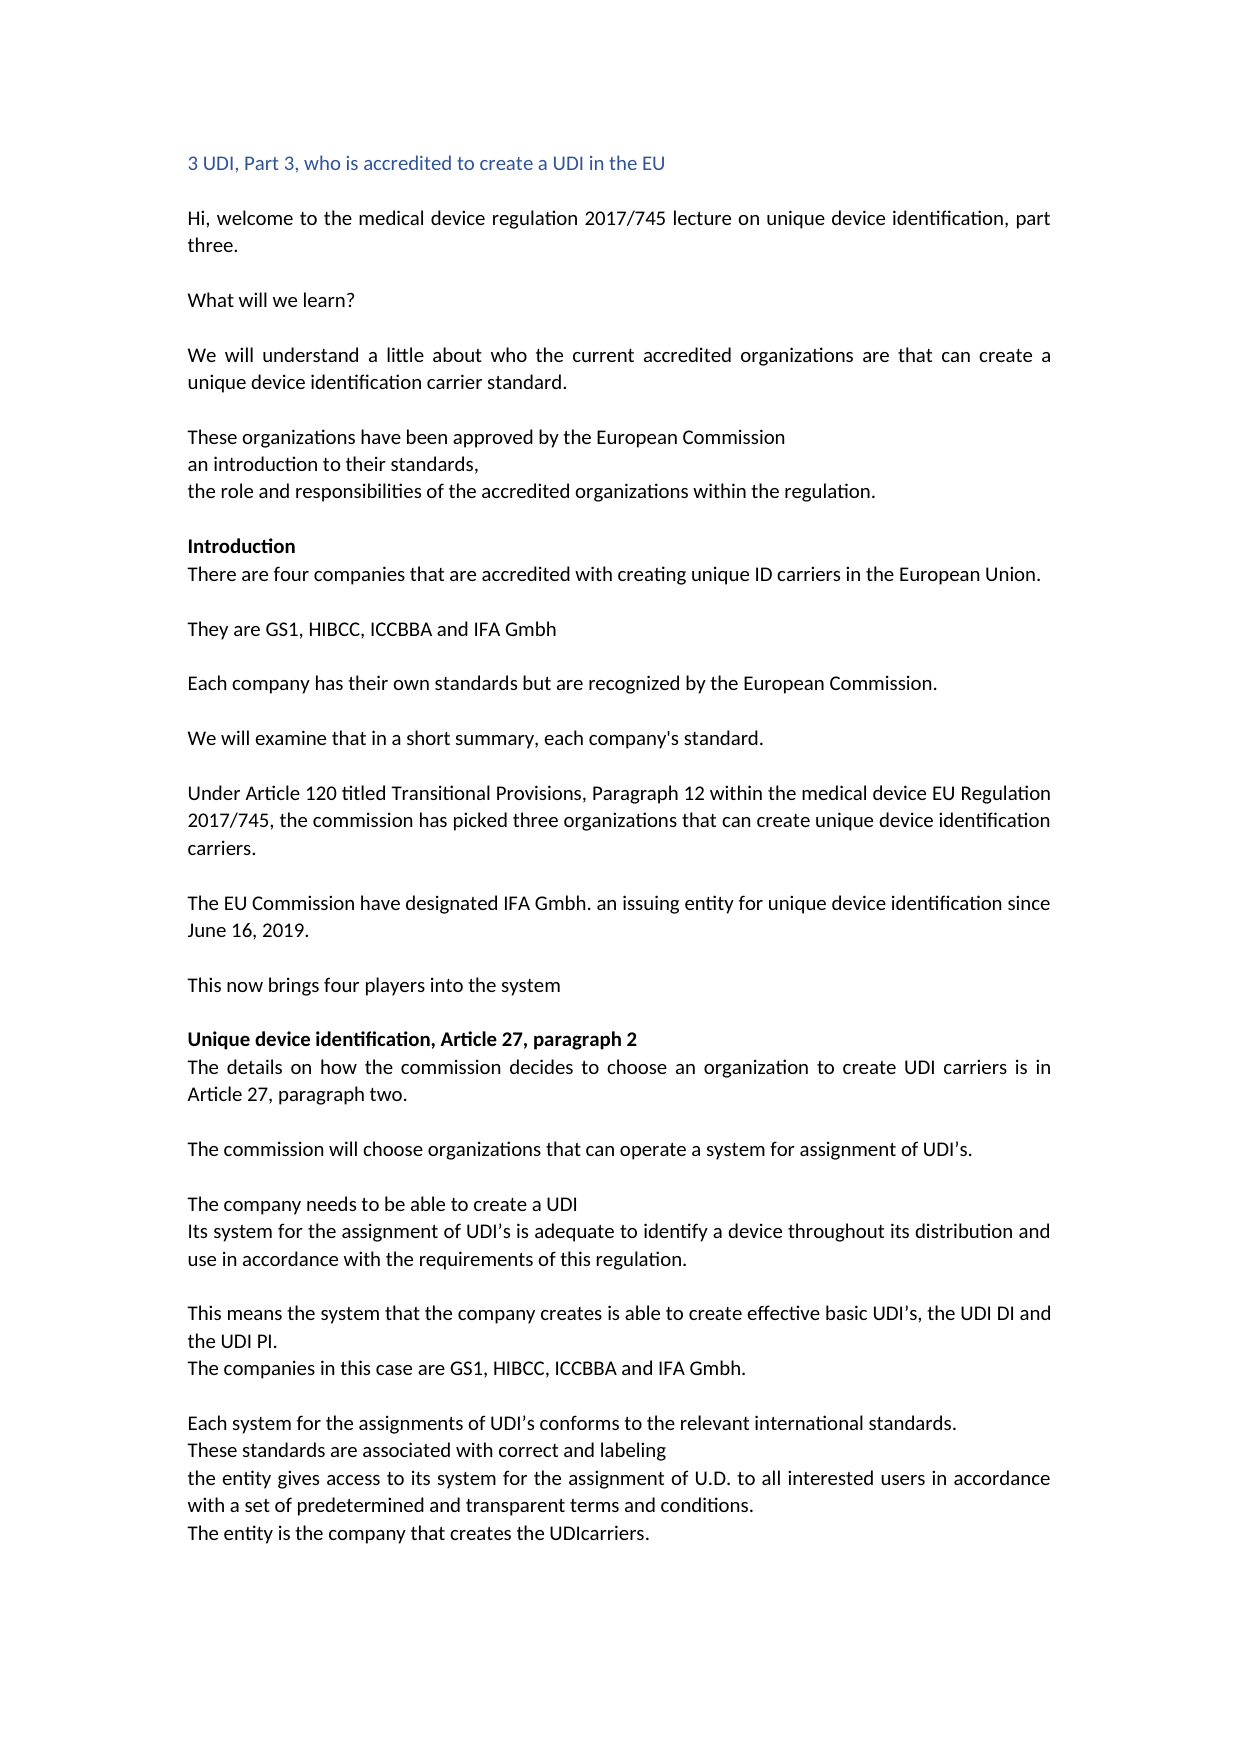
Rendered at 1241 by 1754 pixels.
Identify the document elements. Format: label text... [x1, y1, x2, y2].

text There are four companies that are accredited with creating unique ID carriers in the European Union. [187, 561, 1053, 586]
text Each company has their own standards but are recognized by the European Commission. [187, 671, 1053, 696]
text These organizations have been approved by the European Commission [187, 424, 1053, 449]
text The entity is the company that creates the UDIcarriers. [187, 1520, 1053, 1545]
text the entity gives access to its system for the assignment of U.D. to all interested users in accordance with a set of predetermined and transparent terms and conditions. [187, 1465, 1053, 1518]
text This now brings four players into the system [187, 972, 1053, 997]
text This means the system that the company creates is able to create effective basic UDI’s, the UDI DI and the UDI PI. [187, 1301, 1053, 1353]
text Its system for the assignment of UDI’s is adequate to identify a device throughout its distribution and use in accordance with the requirements of this regulation. [187, 1218, 1053, 1271]
text The companies in this case are GS1, HIBCC, ICCBBA and IFA Gmbh. [187, 1355, 1053, 1381]
text The company needs to be able to create a UDI [187, 1191, 1053, 1216]
text the role and responsibilities of the accredited organizations within the regulation. [187, 479, 1053, 504]
text They are GS1, HIBCC, ICCBBA and IFA Gmbh [187, 616, 1053, 641]
text Under Article 120 titled Transitional Provisions, Paragraph 12 within the medical device EU Regulation 2017/745, the commission has picked three organizations that can create unique device identification carriers. [187, 780, 1053, 860]
text Each system for the assignments of UDI’s conforms to the relevant international standards. [187, 1410, 1053, 1436]
text Introduction [187, 533, 1053, 559]
text an introduction to their standards, [187, 451, 1053, 477]
text The details on how the commission decides to choose an organization to create UDI carriers is in Article 27, paragraph two. [187, 1054, 1053, 1107]
text The commission will choose organizations that can operate a system for assignment of UDI’s. [187, 1136, 1053, 1162]
text What will we learn? [187, 287, 1053, 312]
text Unique device identification, Article 27, paragraph 2 [187, 1027, 1053, 1052]
text Hi, welcome to the medical device regulation 2017/745 lecture on unique device identification, part three. [187, 205, 1053, 258]
text The EU Commission have designated IFA Gmbh. an issuing entity for unique device identification since June 16, 2019. [187, 890, 1053, 942]
text We will examine that in a short summary, each company's standard. [187, 725, 1053, 751]
text We will understand a little about who the current accredited organizations are that can create a unique device identification carrier standard. [187, 342, 1053, 394]
subtitle 3 UDI, Part 3, who is accredited to create a UDI in the EU [187, 150, 1053, 175]
text These standards are associated with correct and labeling [187, 1438, 1053, 1463]
